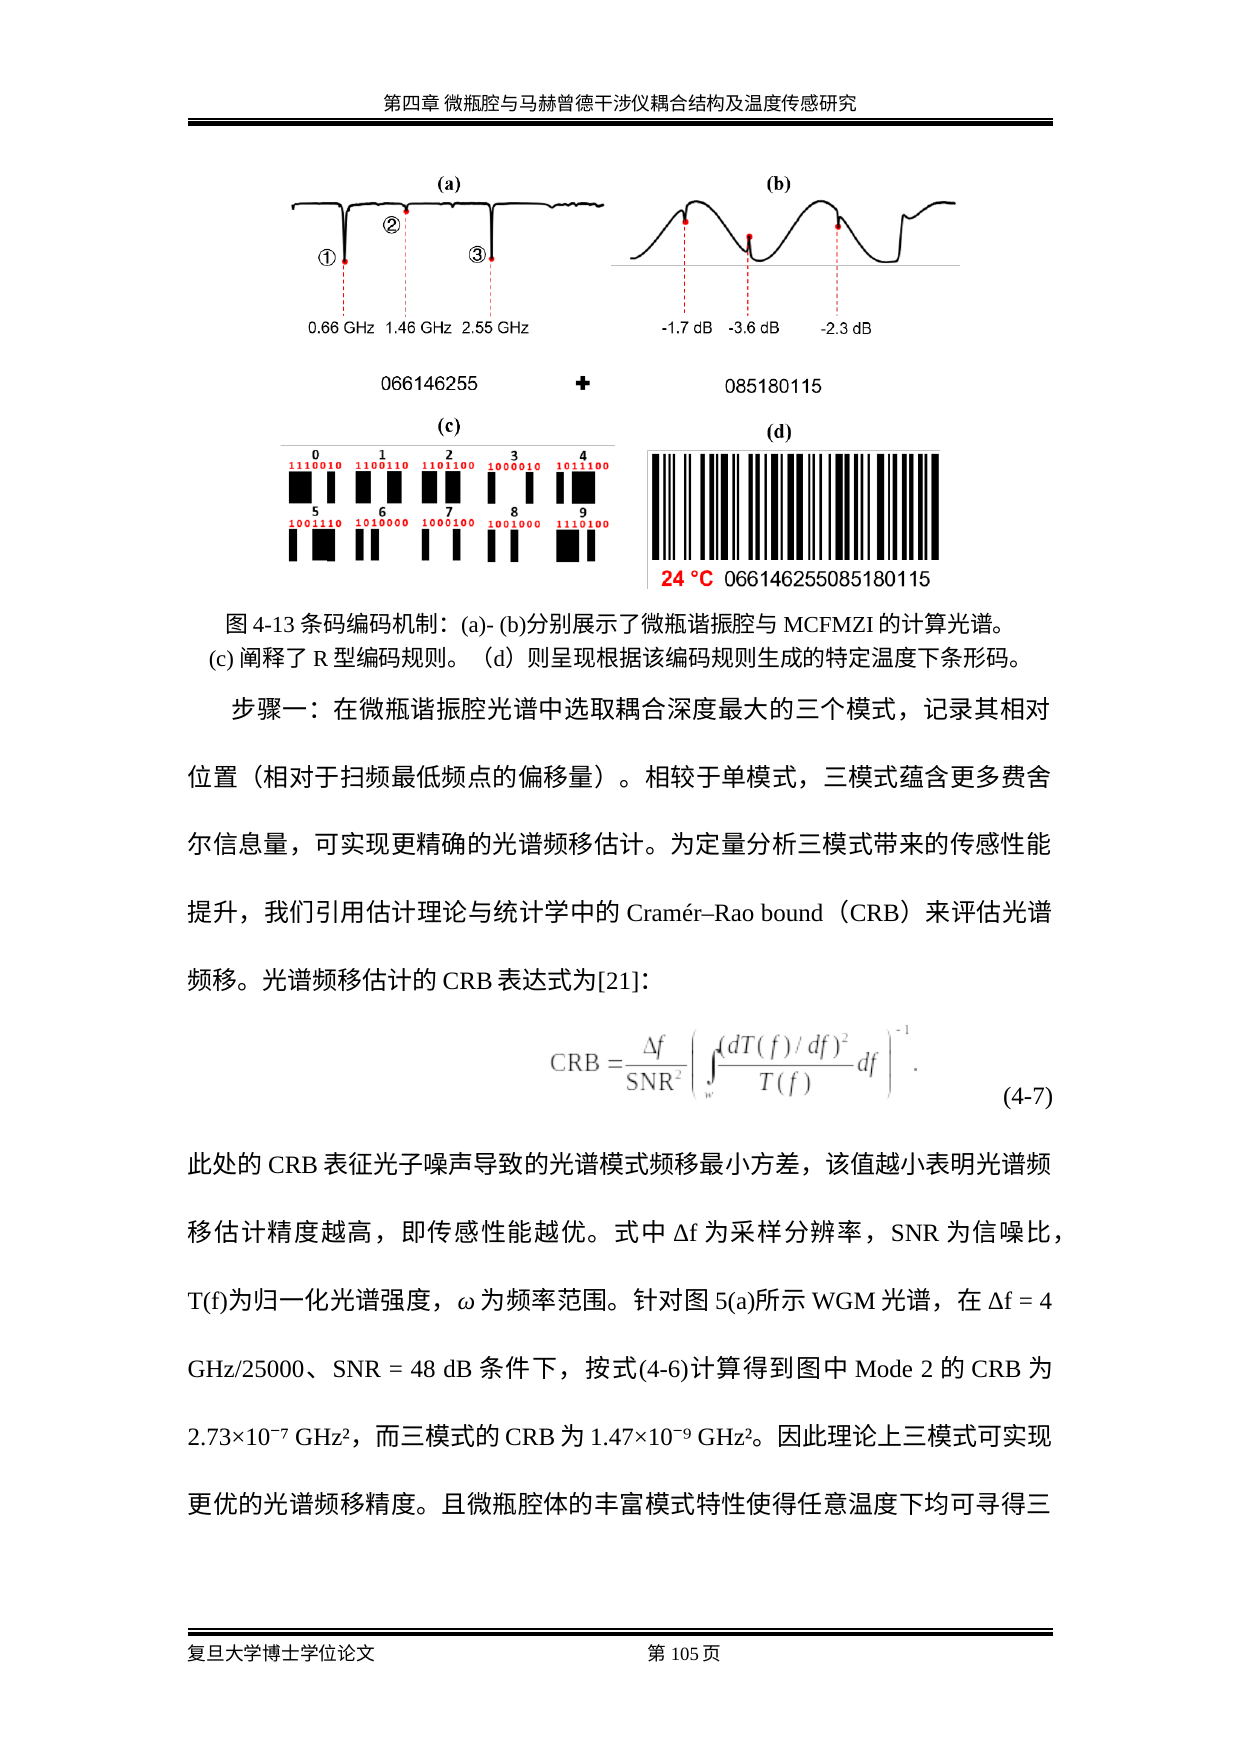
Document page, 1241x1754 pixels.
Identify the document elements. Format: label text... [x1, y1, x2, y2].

picture [280, 163, 960, 589]
text 图 4-13 条码编码机制：(a)- (b)分别展示了微瓶谐振腔与MCFMZI的计算光谱。 [187, 605, 1053, 639]
text 步骤一：在微瓶谐振腔光谱中选取耦合深度最大的三个模式，记录其相对位置（相对于扫频最低频点的偏移量）。相较于单模式，三模式蕴含更多费舍尔信息量，可实现更精确的光谱频移估计。为定量分析三模式带来的传感性能提升，我们引用估计理论与统计学中的Cramér–Rao bound（CRB）来评估光谱频移。光谱频移估计的CRB表达式为[21]： [187, 673, 1053, 1013]
text (4-7) [187, 1013, 1053, 1115]
text (c) 阐释了R型编码规则。（d）则呈现根据该编码规则生成的特定温度下条形码。 [187, 639, 1053, 673]
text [187, 1129, 1053, 1537]
